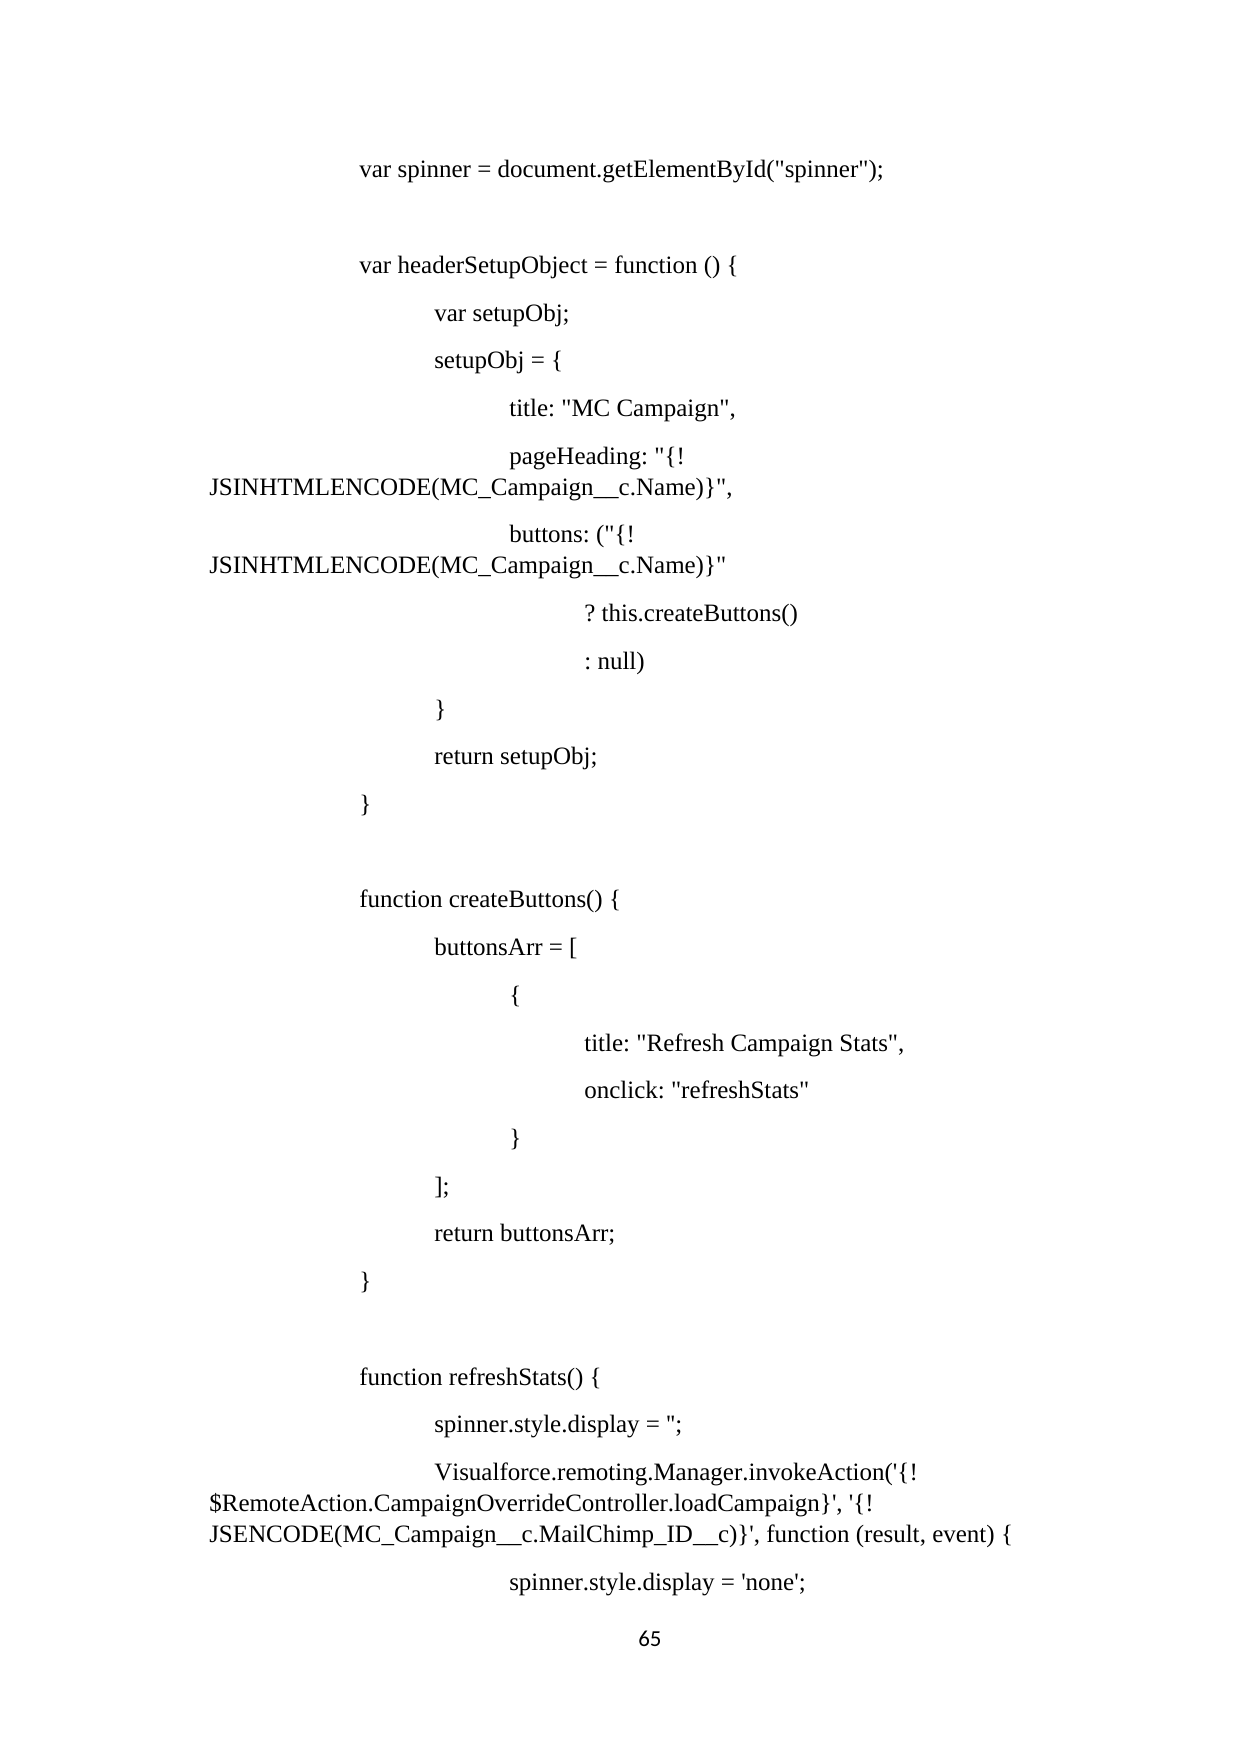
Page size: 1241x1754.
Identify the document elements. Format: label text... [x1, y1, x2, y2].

text { [209, 980, 1090, 1009]
text title: "MC Campaign", [209, 393, 1090, 422]
text var spinner = document.getElementById("spinner"); [209, 154, 1090, 183]
text buttonsArr = [ [209, 932, 1090, 961]
text } [209, 1123, 1090, 1152]
text } [209, 1266, 1090, 1295]
text var headerSetupObject = function () { [209, 250, 1090, 279]
text buttons: ("{!JSINHTMLENCODE(MC_Campaign__c.Name)}" [209, 519, 1090, 579]
text spinner.style.display = 'none'; [209, 1567, 1090, 1596]
text ]; [209, 1171, 1090, 1199]
text function createButtons() { [209, 884, 1090, 913]
text } [209, 789, 1090, 818]
text spinner.style.display = ''; [209, 1409, 1090, 1438]
text return setupObj; [209, 741, 1090, 770]
text function refreshStats() { [209, 1362, 1090, 1390]
text } [209, 694, 1090, 722]
text onclick: "refreshStats" [209, 1075, 1090, 1104]
text Visualforce.remoting.Manager.invokeAction('{!$RemoteAction.CampaignOverrideController.loadCampaign}', '{!JSENCODE(MC_Campaign__c.MailChimp_ID__c)}', function (result, event) { [209, 1457, 1090, 1548]
text var setupObj; [209, 298, 1090, 326]
text ? this.createButtons() [209, 598, 1090, 627]
text pageHeading: "{!JSINHTMLENCODE(MC_Campaign__c.Name)}", [209, 441, 1090, 501]
text return buttonsArr; [209, 1218, 1090, 1247]
text title: "Refresh Campaign Stats", [209, 1028, 1090, 1056]
text setupObj = { [209, 345, 1090, 374]
text : null) [209, 646, 1090, 675]
